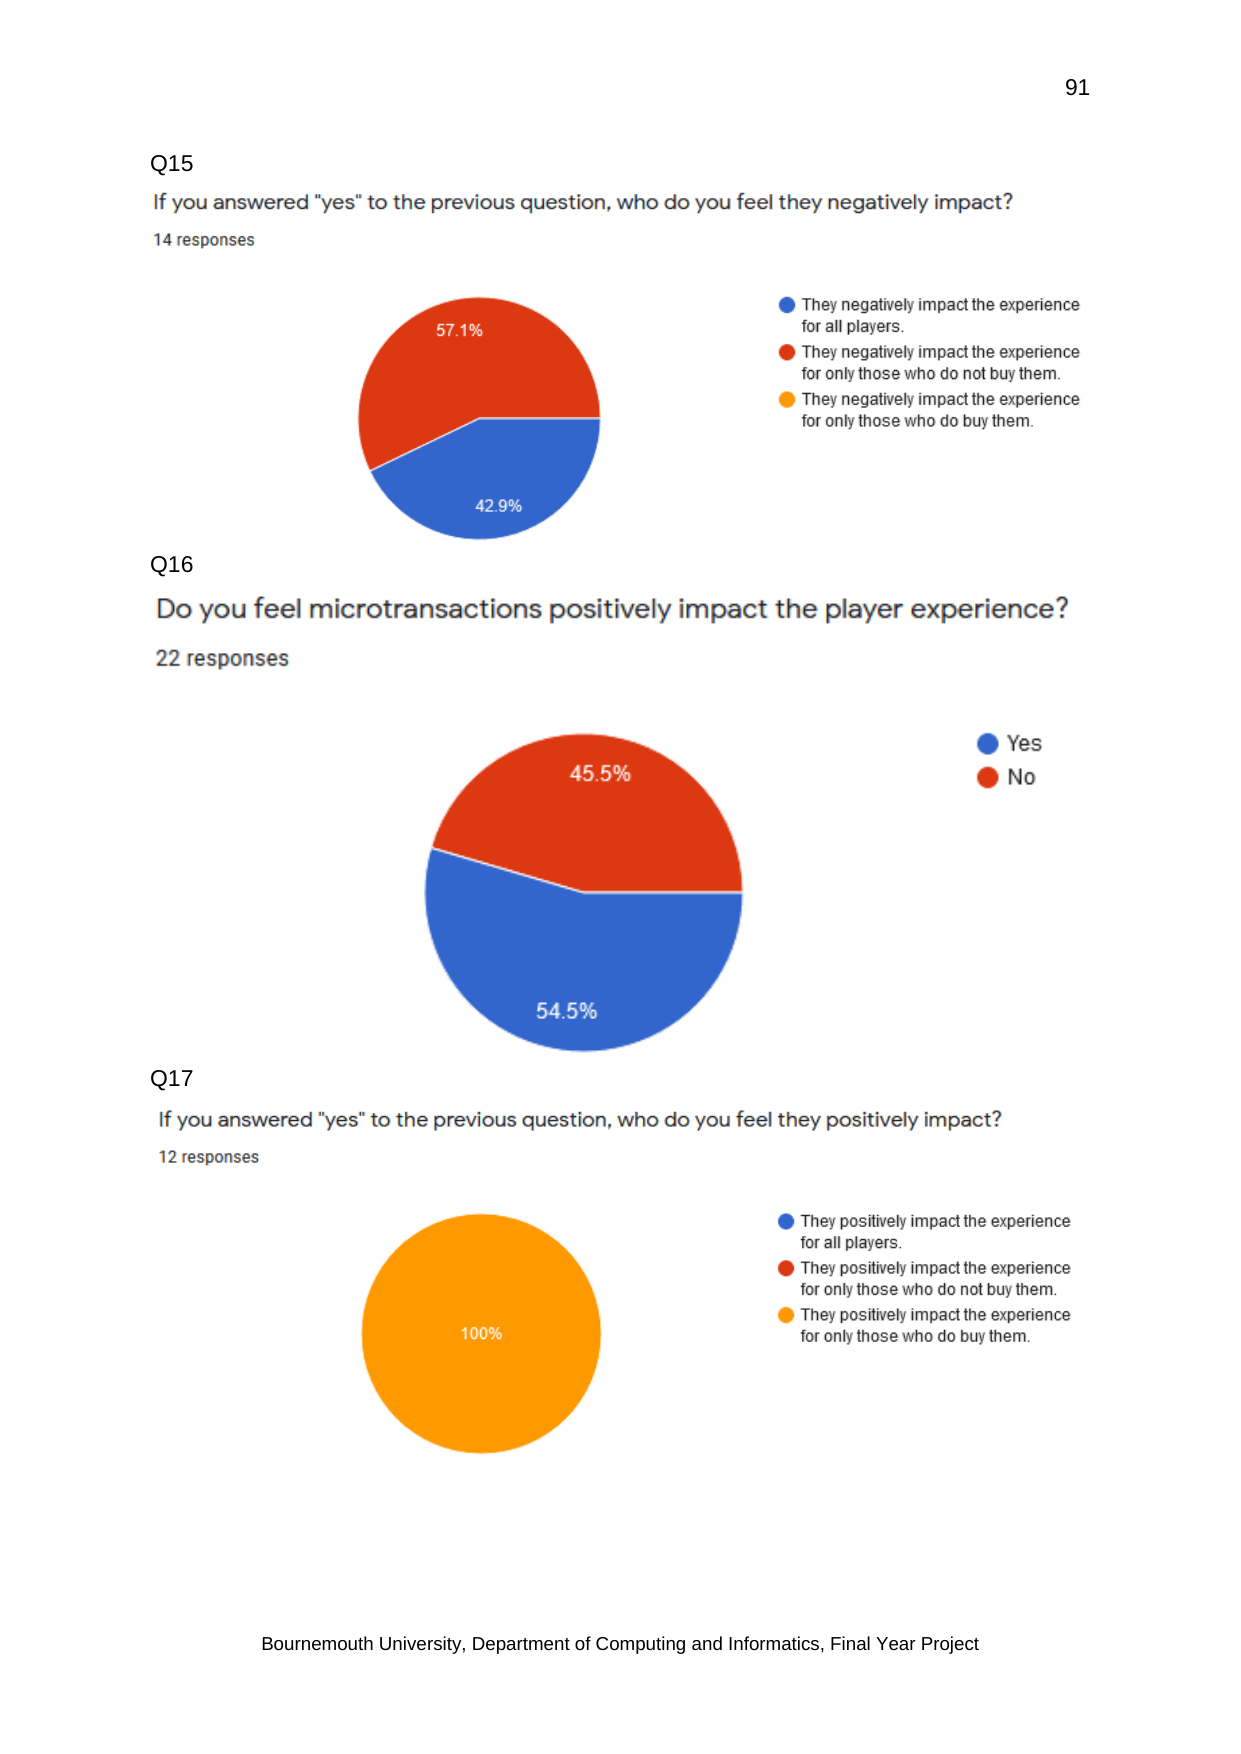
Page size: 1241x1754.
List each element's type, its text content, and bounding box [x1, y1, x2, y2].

text Q17 [150, 1065, 1090, 1091]
text Q16 [150, 551, 1090, 577]
picture [150, 189, 1091, 551]
picture [150, 1104, 1091, 1465]
picture [150, 590, 1091, 1065]
text Q15 [150, 150, 1090, 176]
